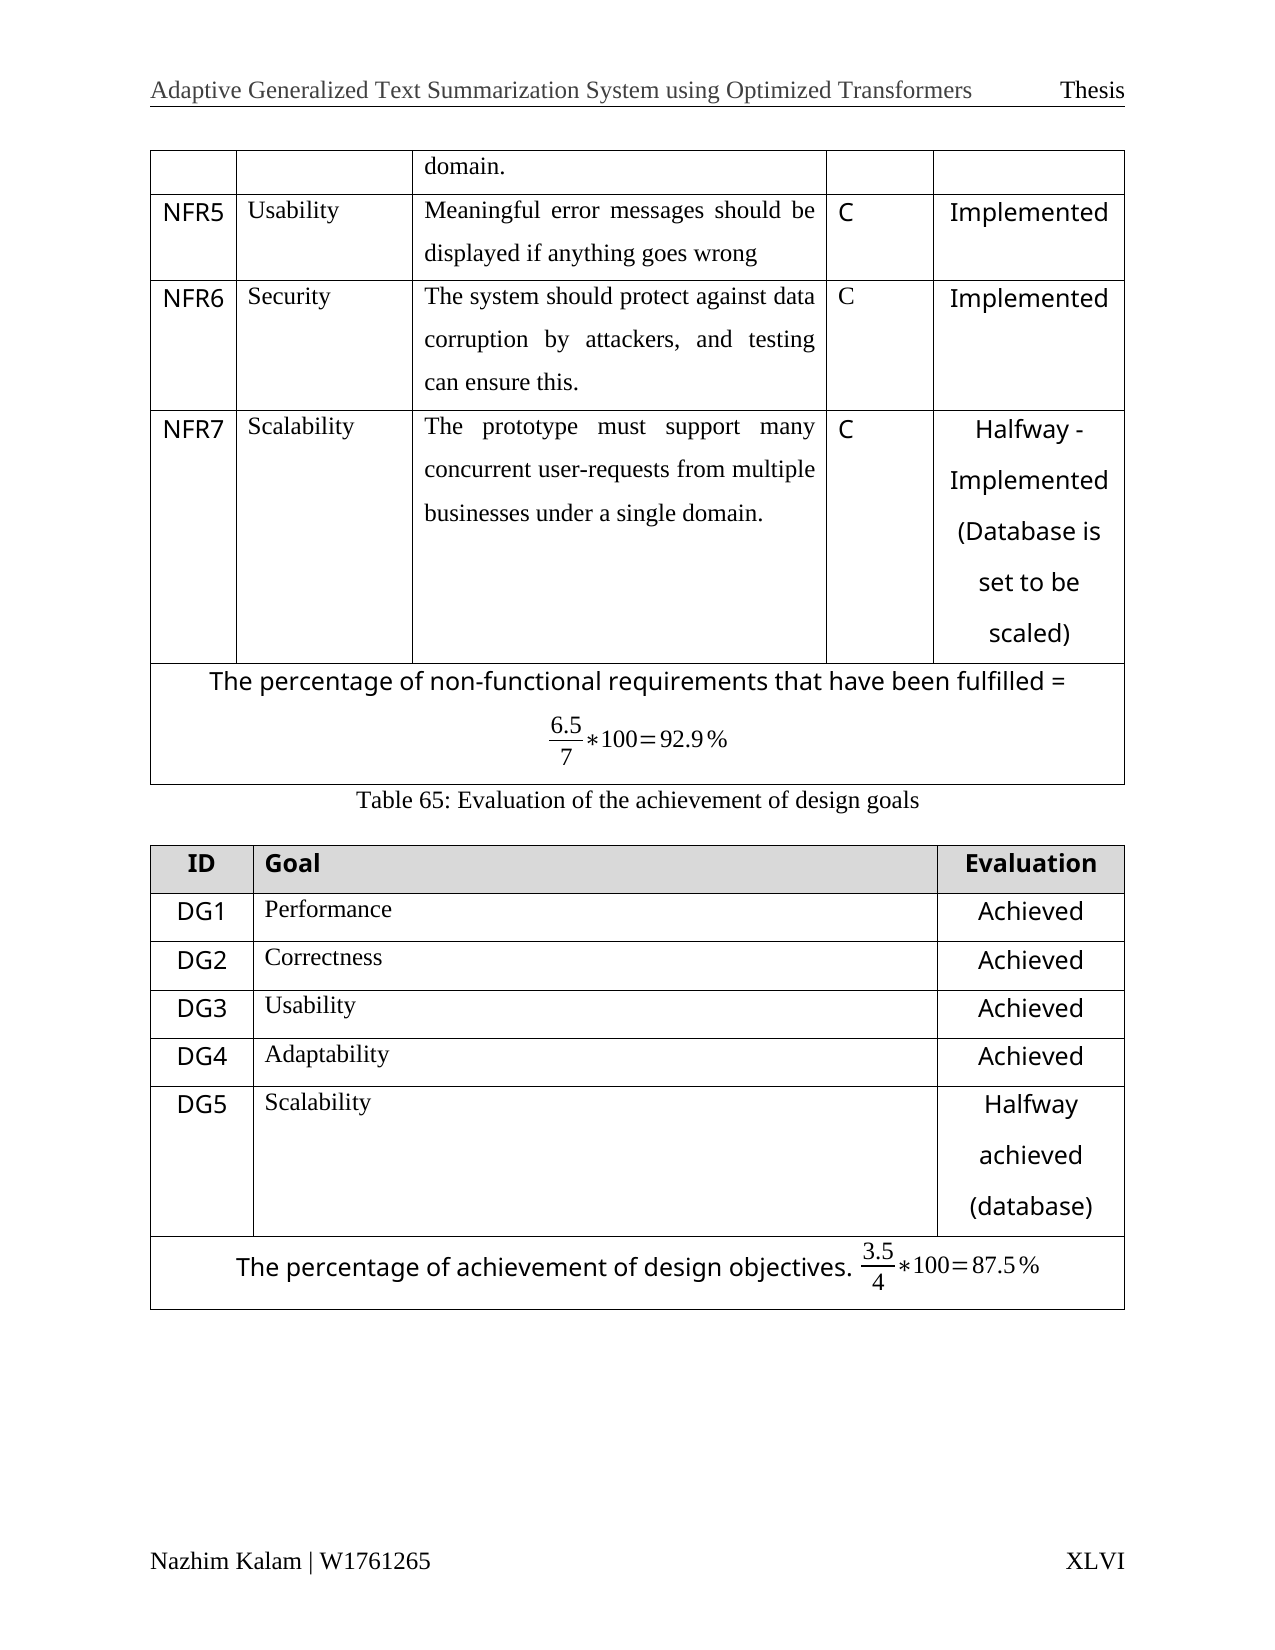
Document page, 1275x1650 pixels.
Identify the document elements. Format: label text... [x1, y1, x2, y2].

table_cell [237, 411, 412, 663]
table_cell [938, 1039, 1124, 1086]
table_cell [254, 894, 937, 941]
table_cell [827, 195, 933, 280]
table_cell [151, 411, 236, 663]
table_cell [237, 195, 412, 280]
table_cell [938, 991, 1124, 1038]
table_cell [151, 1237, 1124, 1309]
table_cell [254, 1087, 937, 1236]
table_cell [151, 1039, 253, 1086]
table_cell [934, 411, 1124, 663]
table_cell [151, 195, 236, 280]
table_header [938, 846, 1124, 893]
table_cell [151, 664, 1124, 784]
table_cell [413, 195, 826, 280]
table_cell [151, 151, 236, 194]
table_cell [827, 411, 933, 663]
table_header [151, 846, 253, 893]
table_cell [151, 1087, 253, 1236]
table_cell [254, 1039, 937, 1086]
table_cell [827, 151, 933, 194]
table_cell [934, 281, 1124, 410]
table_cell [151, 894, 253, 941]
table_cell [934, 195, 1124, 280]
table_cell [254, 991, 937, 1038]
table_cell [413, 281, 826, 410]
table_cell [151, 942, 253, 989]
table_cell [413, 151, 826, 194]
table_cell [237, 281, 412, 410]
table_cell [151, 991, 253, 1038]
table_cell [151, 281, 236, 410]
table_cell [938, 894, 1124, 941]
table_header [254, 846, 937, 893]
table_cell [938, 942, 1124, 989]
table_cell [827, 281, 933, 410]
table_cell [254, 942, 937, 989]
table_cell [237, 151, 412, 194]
text Table 65: Evaluation of the achievement of design goals [150, 785, 1125, 814]
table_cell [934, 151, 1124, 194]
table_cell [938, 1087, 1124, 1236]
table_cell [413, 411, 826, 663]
